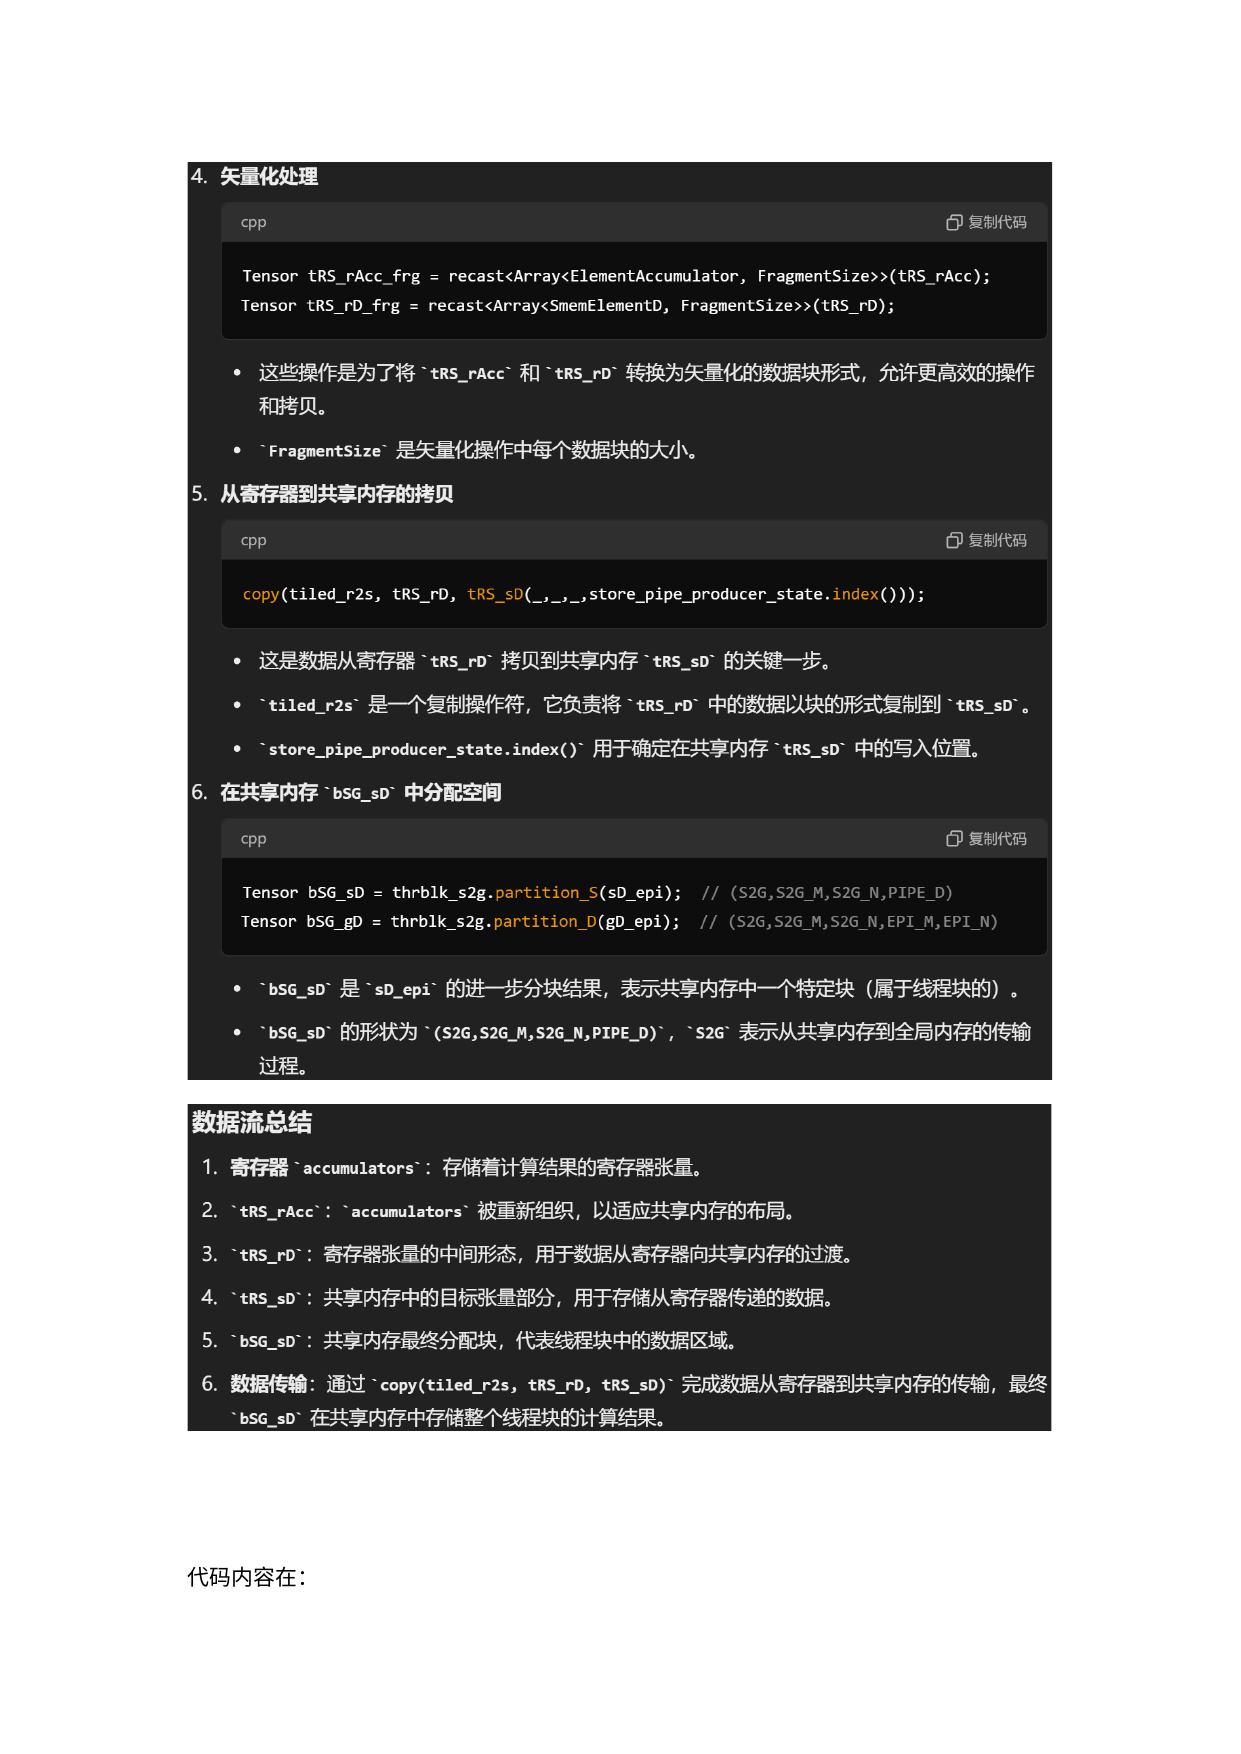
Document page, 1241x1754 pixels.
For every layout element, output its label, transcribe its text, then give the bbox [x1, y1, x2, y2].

picture [187, 162, 1053, 1080]
picture [187, 1104, 1052, 1431]
list 代码内容在： [187, 1559, 1053, 1592]
